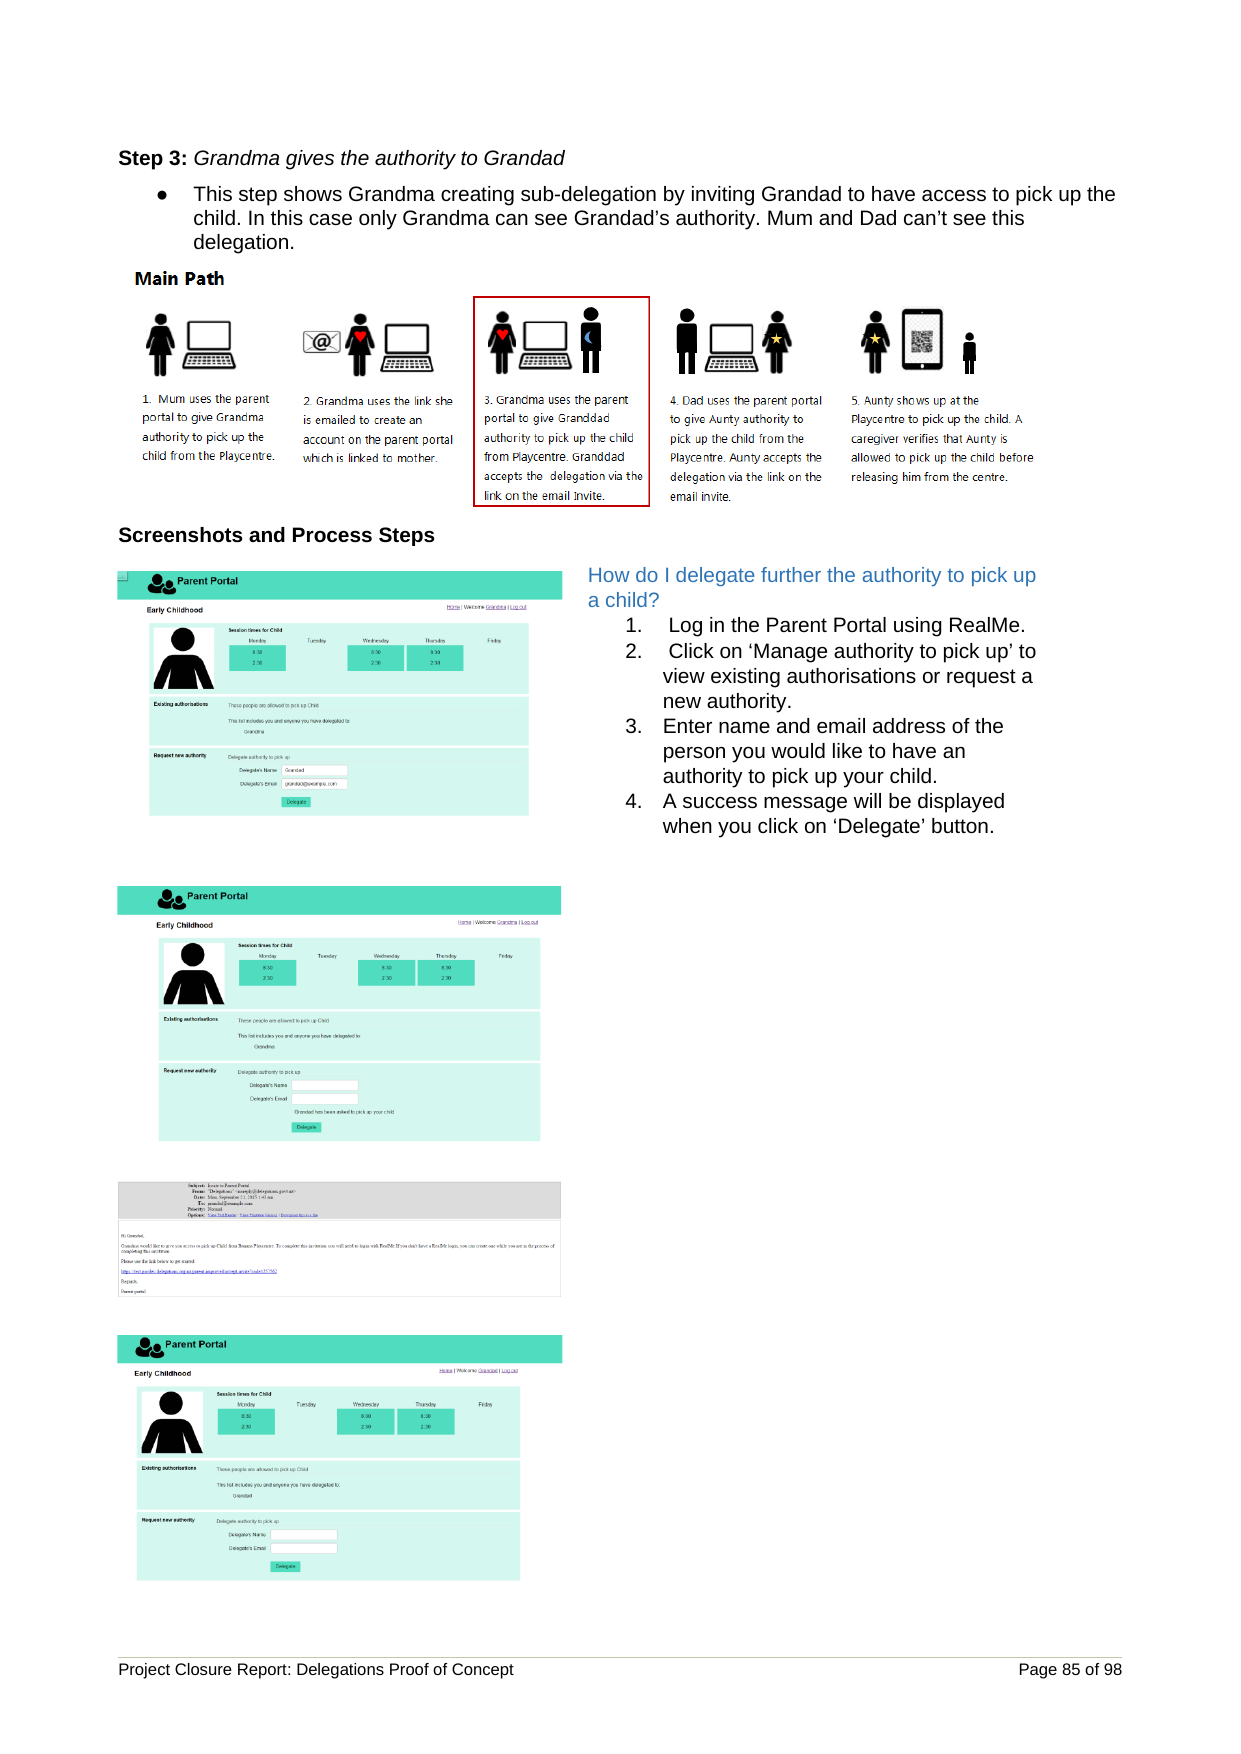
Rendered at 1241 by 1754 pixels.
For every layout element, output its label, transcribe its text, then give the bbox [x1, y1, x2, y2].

text Screenshots and Process Steps [118, 522, 1122, 546]
list This step shows Grandma creating sub-delegation by inviting Grandad to have access to pick up the child. In this case only Grandma can see Grandad’s authority. Mum and Dad can’t see this delegation. [156, 182, 1122, 254]
picture [117, 1181, 563, 1301]
picture [117, 1335, 563, 1598]
table_cell [108, 1159, 576, 1311]
table_header [108, 549, 576, 862]
table_cell [108, 1313, 576, 1608]
picture [117, 886, 562, 1146]
picture [117, 571, 563, 852]
table_header How do I delegate further the authority to pick up a child? Log in the Parent Portal using RealMe. Click on ‘Manage authority to pick up’ to view existing authorisations or request a new authority. Enter name and email address of the person you would like to have an authority to pick up your child. A success message will be displayed when you click on ‘Delegate’ button. [578, 549, 1046, 1608]
text Step 3: Grandma gives the authority to Grandad [118, 145, 1122, 169]
picture [118, 266, 1058, 510]
table_cell [108, 864, 576, 1156]
